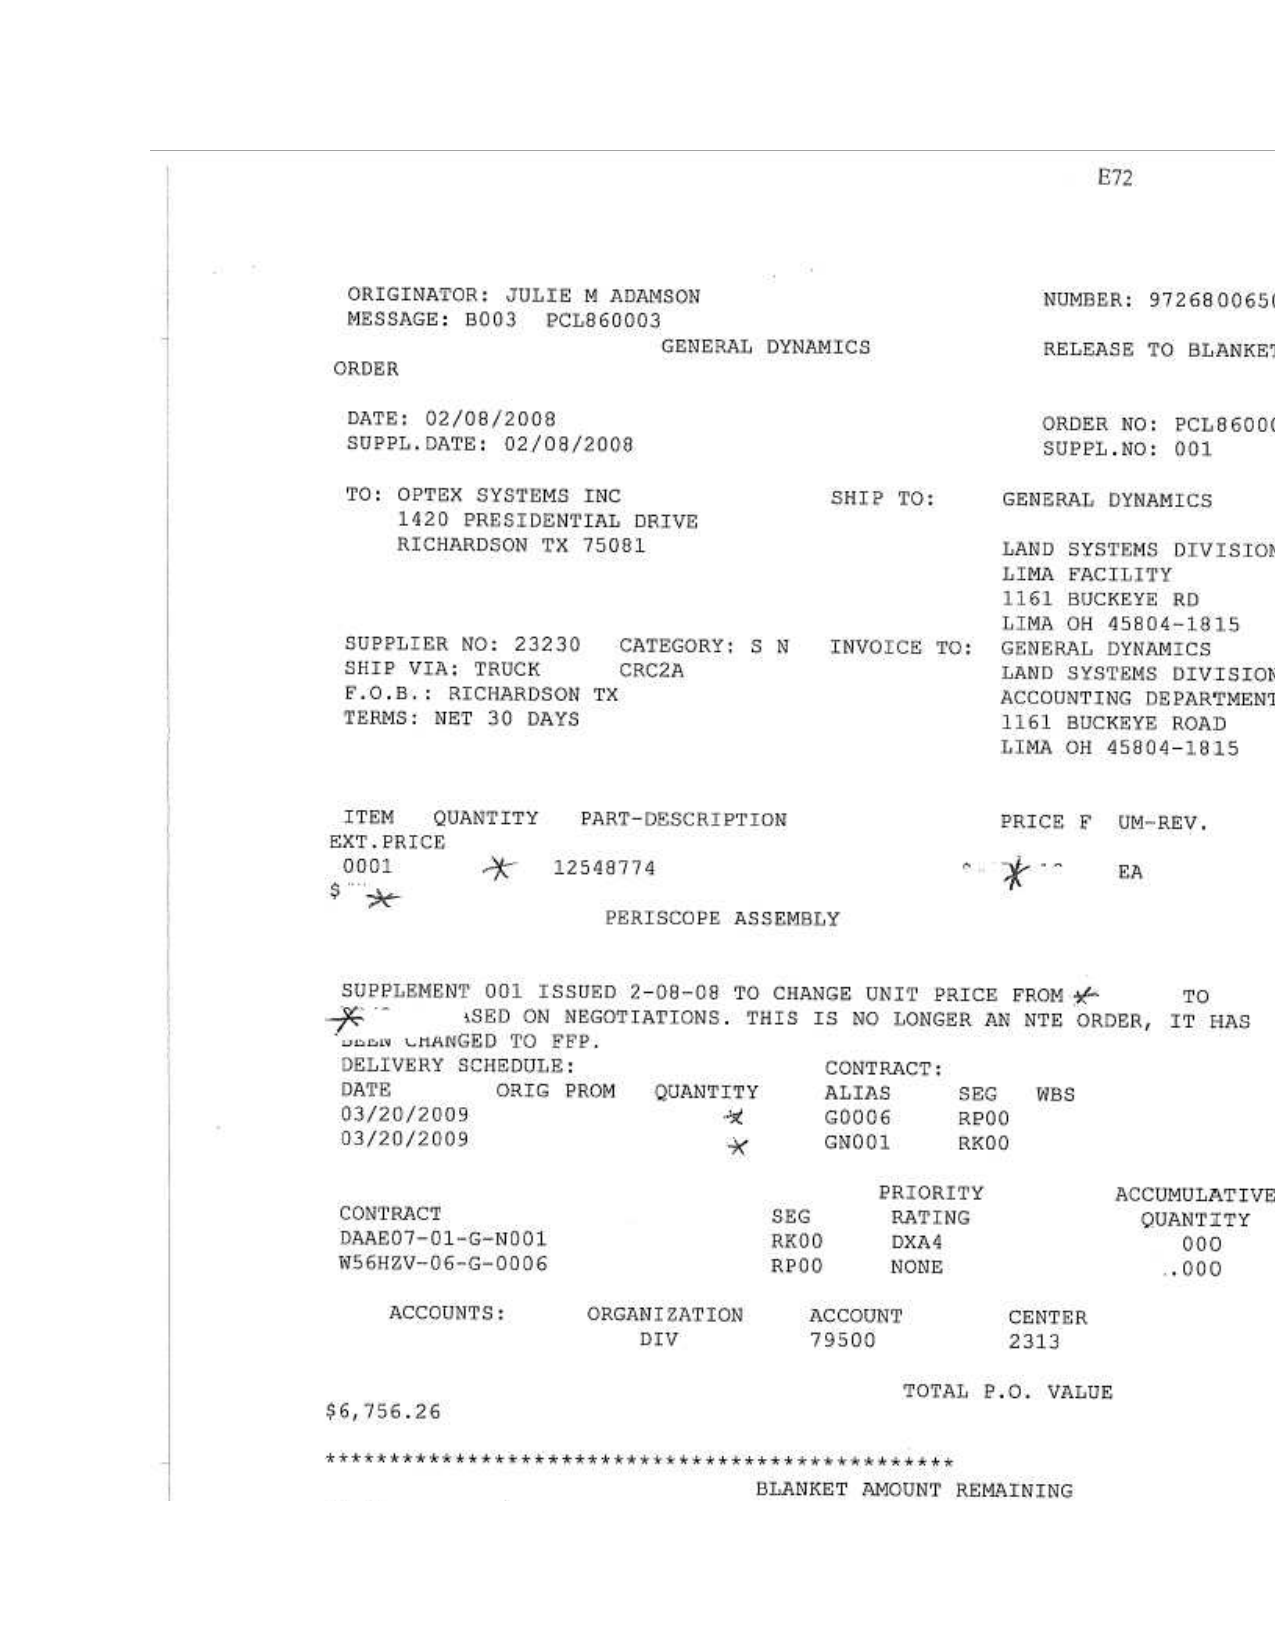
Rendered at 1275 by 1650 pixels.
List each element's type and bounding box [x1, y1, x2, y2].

picture [150, 150, 1275, 1501]
